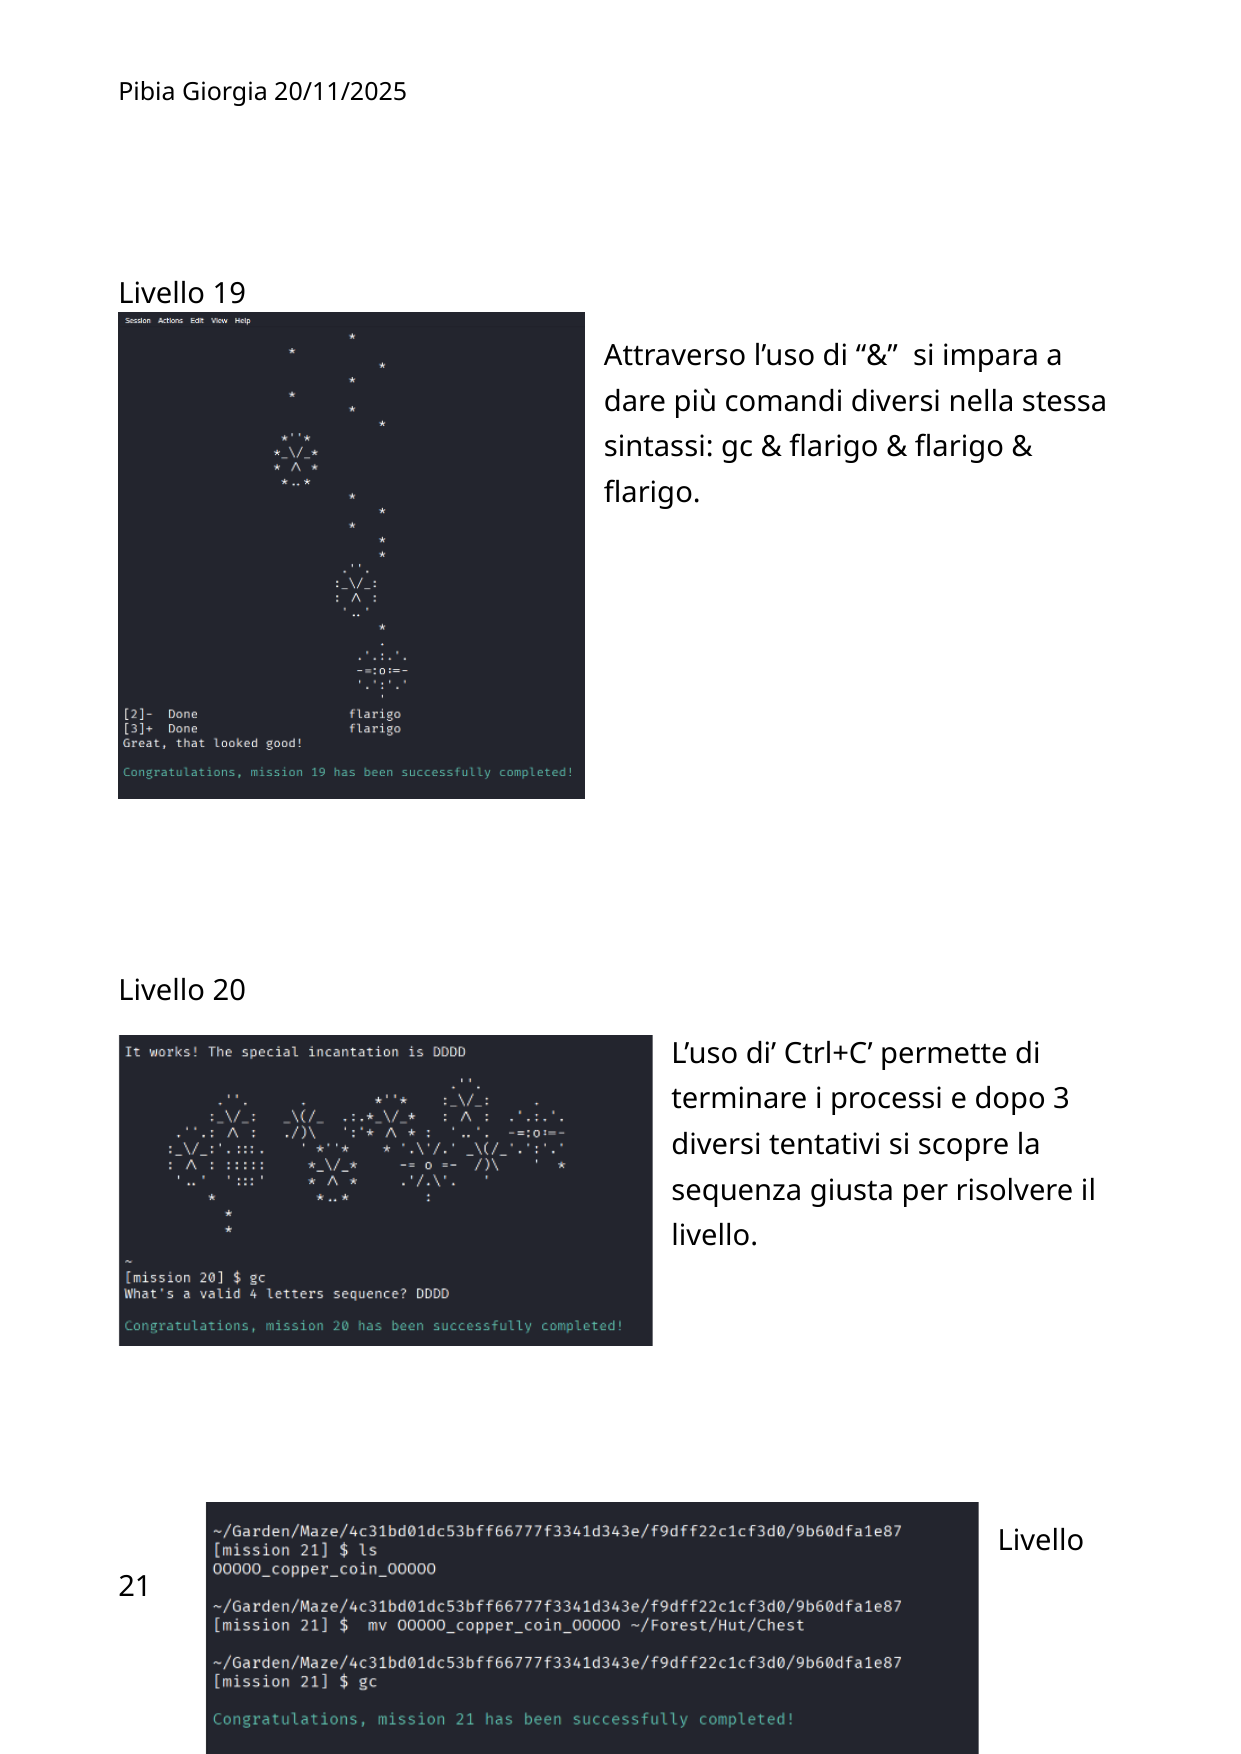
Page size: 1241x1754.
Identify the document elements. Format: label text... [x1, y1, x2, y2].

text Livello 21 [979, 1519, 1122, 1605]
text Livello 19 [118, 272, 1122, 312]
picture [205, 1502, 979, 1754]
picture [118, 1035, 653, 1346]
text L’uso di’ Ctrl+C’ permette di terminare i processi e dopo 3 diversi tentativi si scopre la sequenza giusta per risolvere il livello. [118, 1032, 1122, 1254]
picture [118, 312, 585, 799]
text Livello 20 [118, 970, 1122, 1009]
text Livello 21 [118, 1519, 205, 1605]
text Attraverso l’uso di “&” si impara a dare più comandi diversi nella stessa sintassi: gc & flarigo & flarigo & flarigo. [585, 334, 1122, 511]
